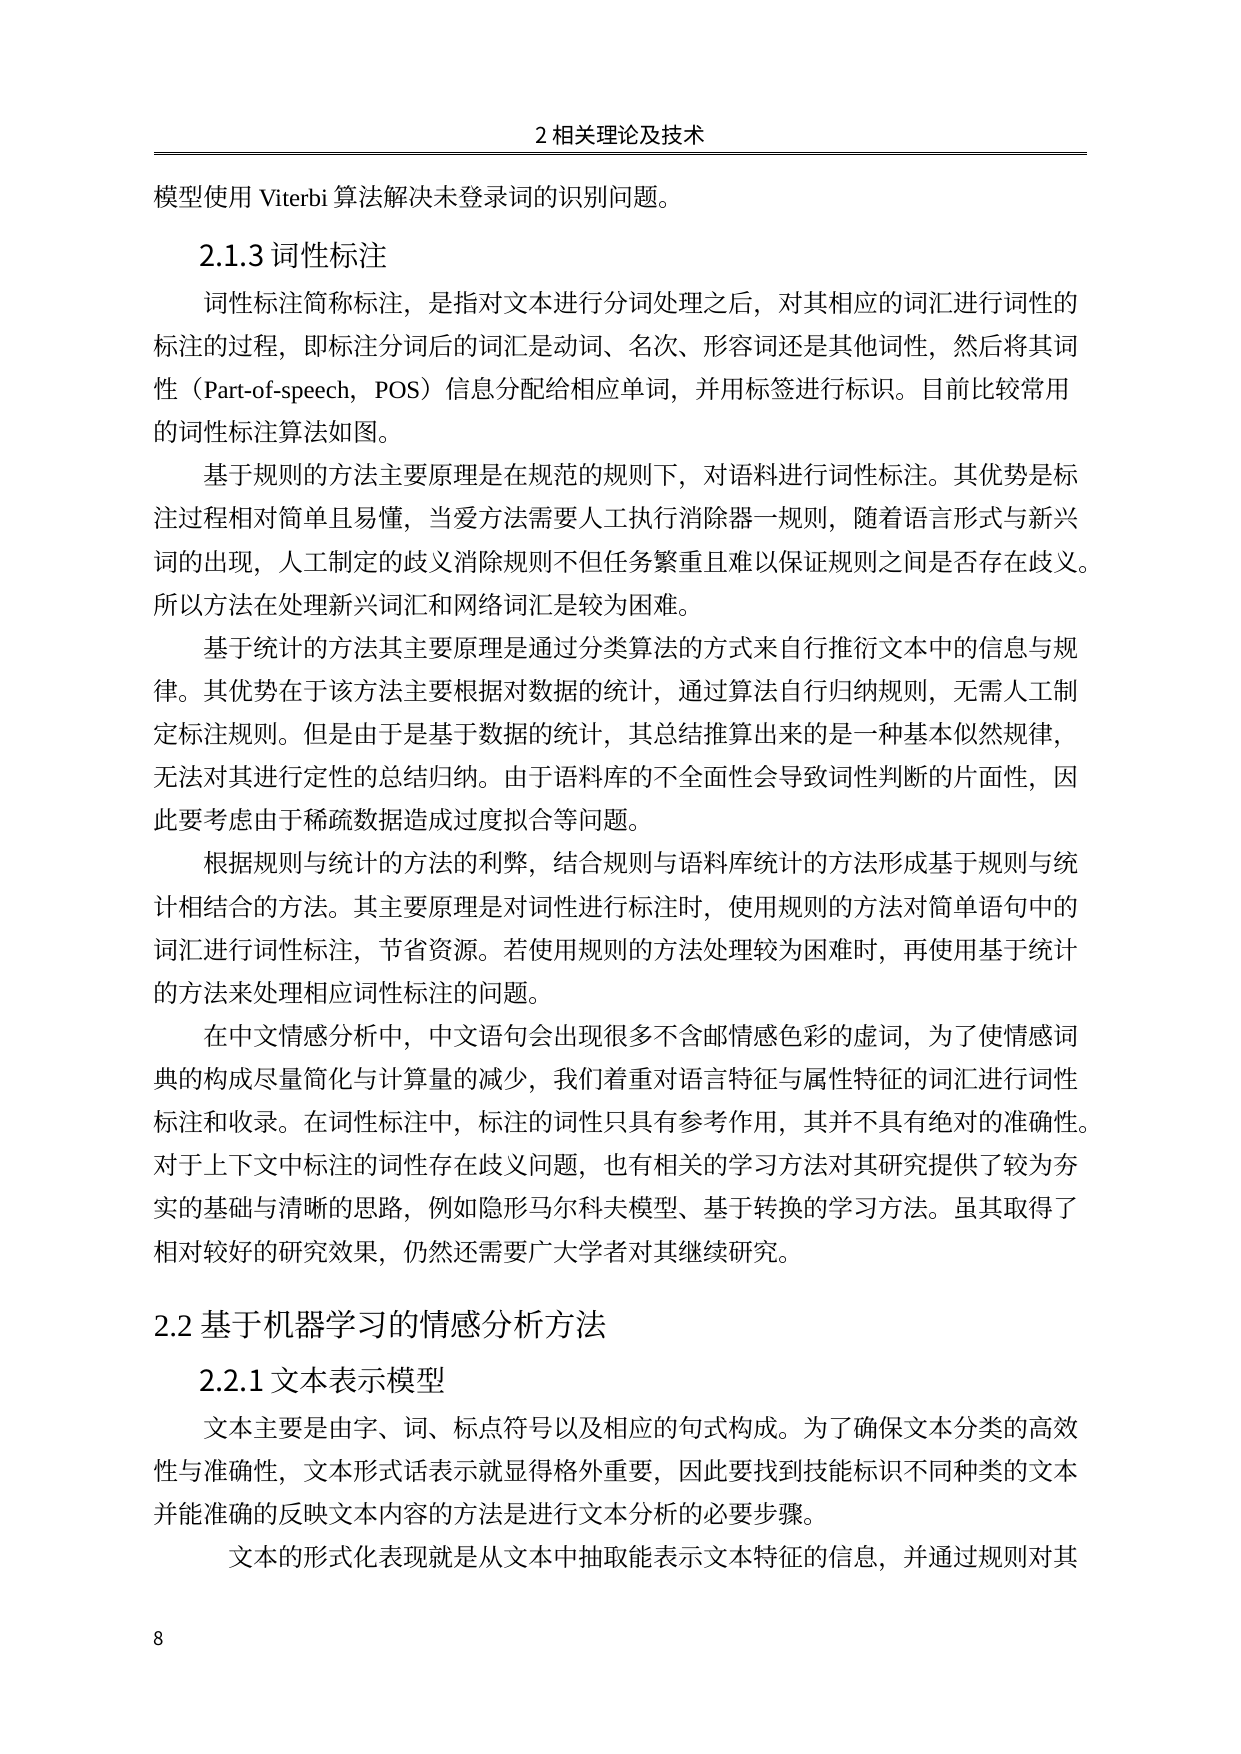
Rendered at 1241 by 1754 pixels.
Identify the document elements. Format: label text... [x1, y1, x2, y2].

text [153, 177, 1087, 213]
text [153, 1538, 1087, 1574]
text 2.2.1文本表示模型 [199, 1358, 1087, 1400]
text 词性标注简称标注，是指对文本进行分词处理之后，对其相应的词汇进行词性的标注的过程，即标注分词后的词汇是动词、名次、形容词还是其他词性，然后将其词性（Part-of-speech，POS）信息分配给相应单词，并用标签进行标识。目前比较常用的词性标注算法如图。 [153, 283, 1087, 449]
text 基于统计的方法其主要原理是通过分类算法的方式来自行推衍文本中的信息与规律。其优势在于该方法主要根据对数据的统计，通过算法自行归纳规则，无需人工制定标注规则。但是由于是基于数据的统计，其总结推算出来的是一种基本似然规律，无法对其进行定性的总结归纳。由于语料库的不全面性会导致词性判断的片面性，因此要考虑由于稀疏数据造成过度拟合等问题。 [153, 628, 1087, 837]
text 文本主要是由字、词、标点符号以及相应的句式构成。为了确保文本分类的高效性与准确性，文本形式话表示就显得格外重要，因此要找到技能标识不同种类的文本并能准确的反映文本内容的方法是进行文本分析的必要步骤。 [153, 1408, 1087, 1531]
text 2.1.3 词性标注 [199, 233, 1087, 275]
text 根据规则与统计的方法的利弊，结合规则与语料库统计的方法形成基于规则与统计相结合的方法。其主要原理是对词性进行标注时，使用规则的方法对简单语句中的词汇进行词性标注，节省资源。若使用规则的方法处理较为困难时，再使用基于统计的方法来处理相应词性标注的问题。 [153, 844, 1087, 1009]
subtitle 2.2 基于机器学习的情感分析方法 [153, 1300, 1087, 1345]
text 基于规则的方法主要原理是在规范的规则下，对语料进行词性标注。其优势是标注过程相对简单且易懂，当爱方法需要人工执行消除器一规则，随着语言形式与新兴词的出现，人工制定的歧义消除规则不但任务繁重且难以保证规则之间是否存在歧义。所以方法在处理新兴词汇和网络词汇是较为困难。 [153, 456, 1087, 621]
text 在中文情感分析中，中文语句会出现很多不含邮情感色彩的虚词，为了使情感词典的构成尽量简化与计算量的减少，我们着重对语言特征与属性特征的词汇进行词性标注和收录。在词性标注中，标注的词性只具有参考作用，其并不具有绝对的准确性。对于上下文中标注的词性存在歧义问题，也有相关的学习方法对其研究提供了较为夯实的基础与清晰的思路，例如隐形马尔科夫模型、基于转换的学习方法。虽其取得了相对较好的研究效果，仍然还需要广大学者对其继续研究。 [153, 1017, 1087, 1268]
